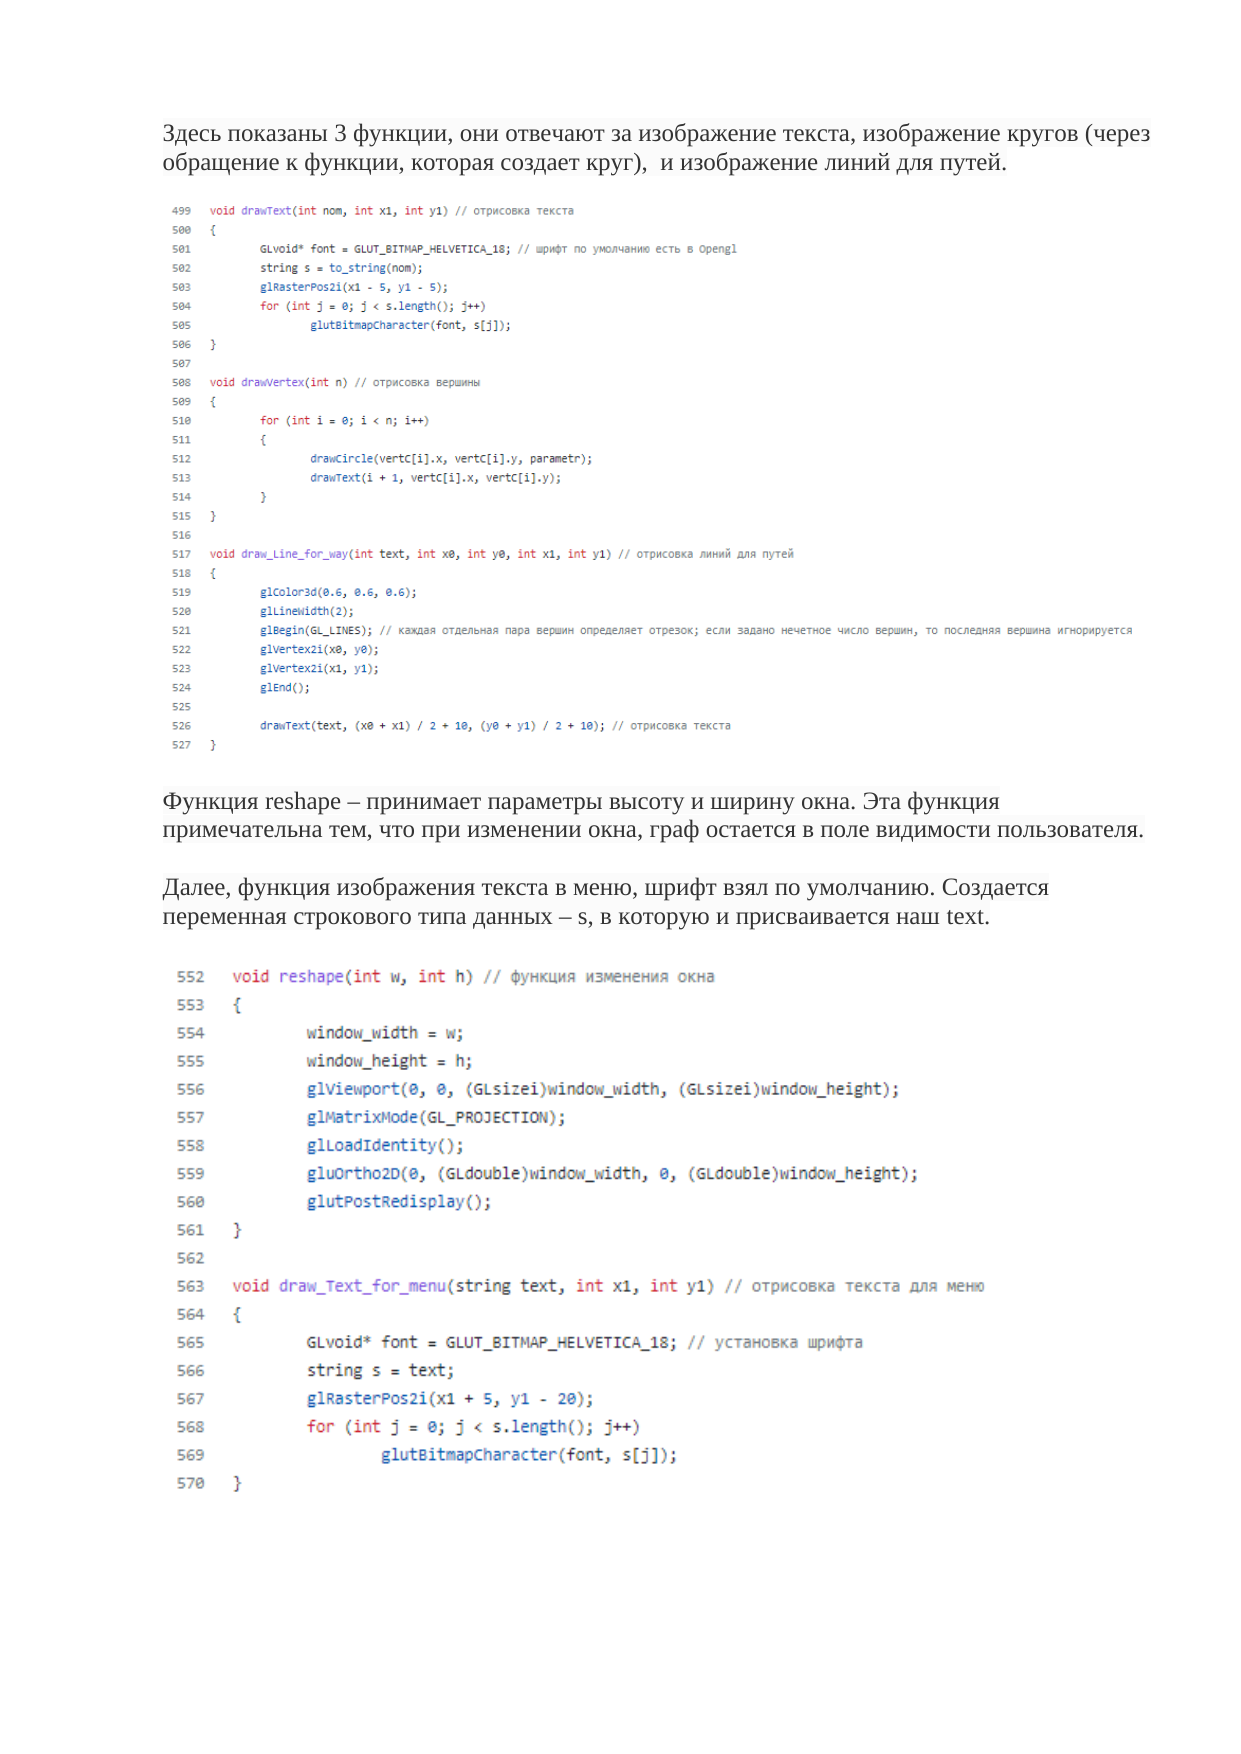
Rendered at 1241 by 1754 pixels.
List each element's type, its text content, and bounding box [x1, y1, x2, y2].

picture [162, 959, 1128, 1506]
text Функция reshape – принимает параметры высоту и ширину окна. Эта функция примечательна тем, что при изменении окна, граф остается в поле видимости пользователя. [162, 786, 1152, 843]
text Далее, функция изображения текста в меню, шрифт взял по умолчанию. Создается переменная строкового типа данных – s, в которую и присваивается наш text. [162, 872, 1152, 930]
picture [162, 204, 1152, 757]
